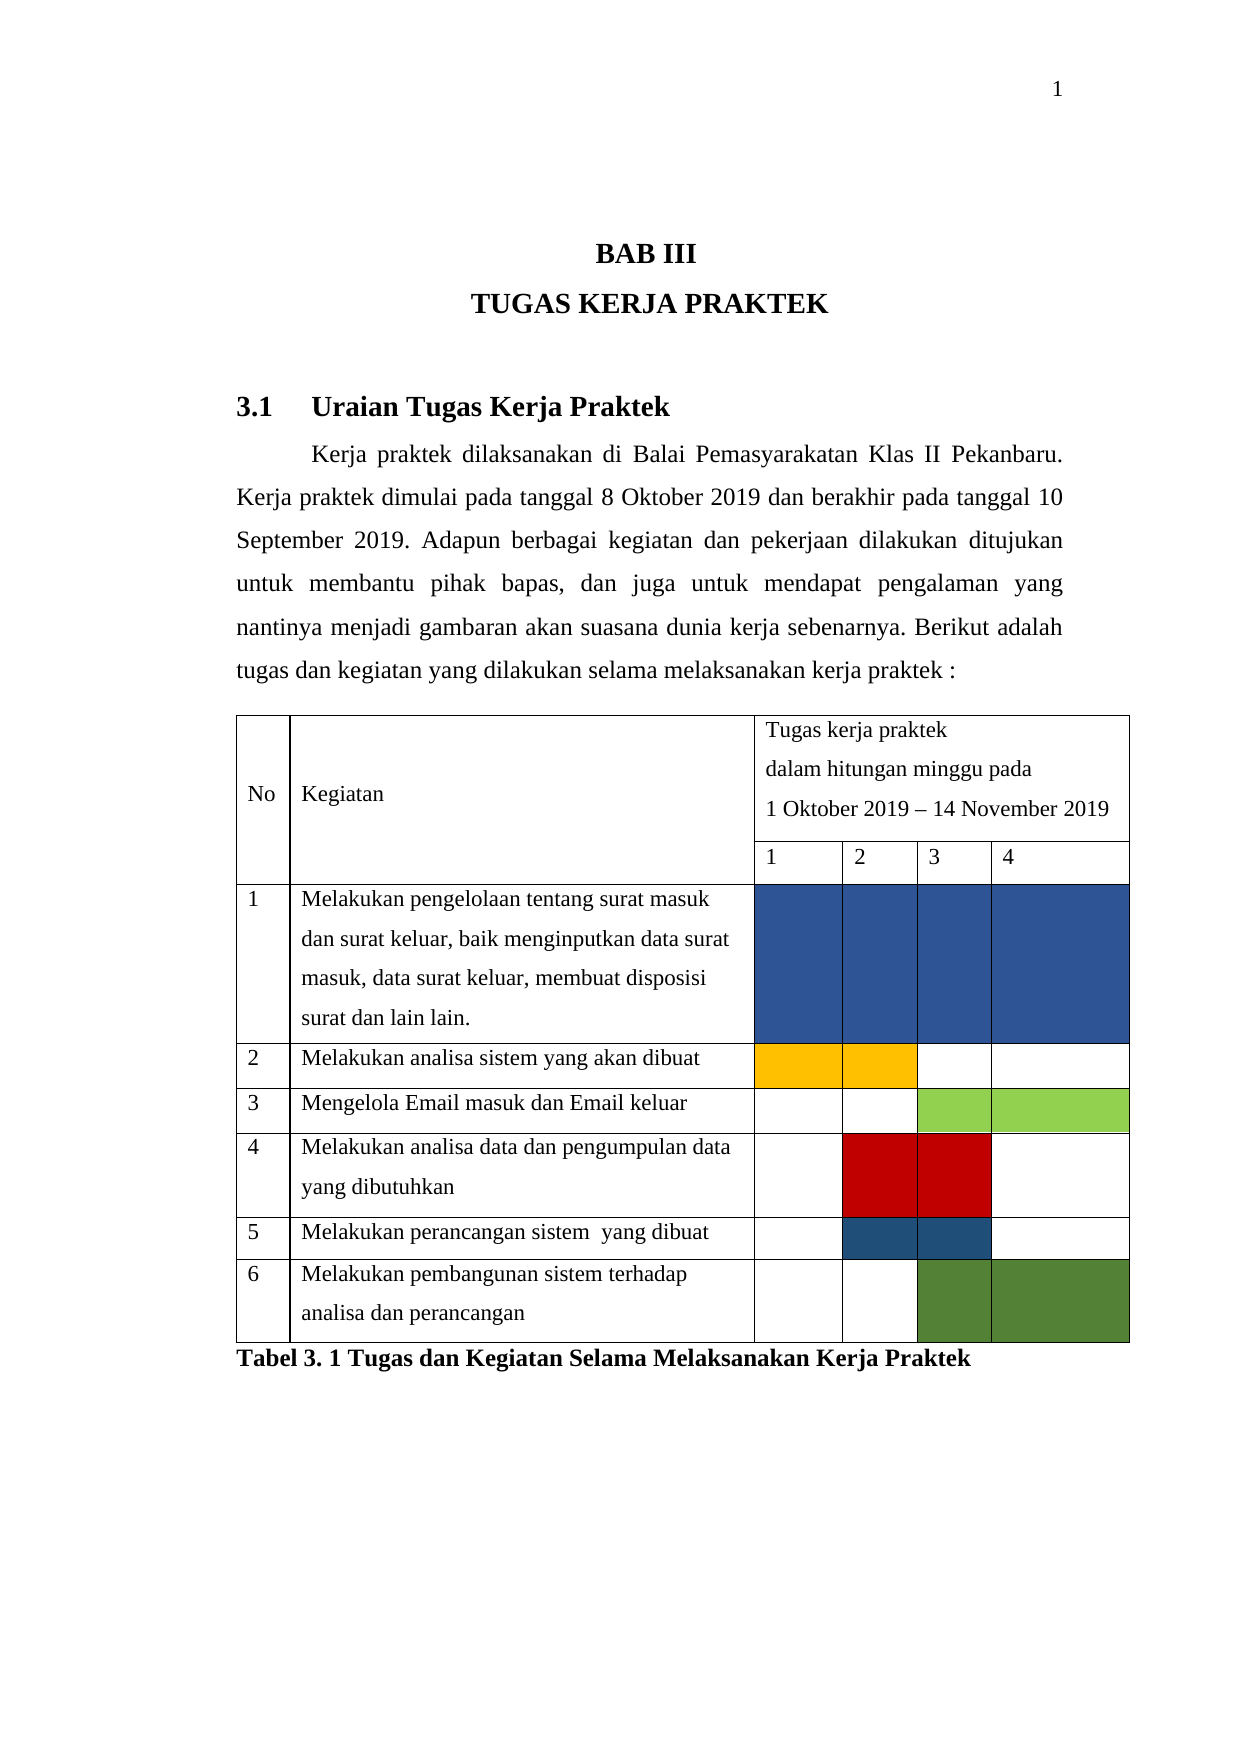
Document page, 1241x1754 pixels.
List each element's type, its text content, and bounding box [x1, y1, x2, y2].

table_cell [992, 1089, 1129, 1132]
table_cell [992, 1044, 1129, 1088]
table_cell [843, 1134, 917, 1217]
table_cell [843, 1218, 917, 1259]
table_cell 4 [237, 1134, 289, 1217]
table_cell [992, 885, 1129, 1043]
table_cell [843, 885, 917, 1043]
table_cell 6 [237, 1260, 289, 1342]
table_cell [918, 1089, 991, 1132]
table_cell 2 [843, 842, 917, 884]
subtitle Uraian Tugas Kerja Praktek [236, 389, 1063, 422]
table_cell [918, 885, 991, 1043]
table_cell 1 [237, 885, 289, 1043]
table_header No [237, 716, 289, 884]
table_cell 4 [992, 842, 1129, 884]
table_cell 3 [237, 1089, 289, 1132]
table_cell [755, 1260, 842, 1342]
subtitle TUGAS KERJA PRAKTEK [236, 236, 1063, 320]
table_cell [918, 1044, 991, 1088]
table_header Tugas kerja praktek dalam hitungan minggu pada 1 Oktober 2019 – 14 November 2019 [755, 716, 1129, 841]
table_cell [755, 1089, 842, 1132]
table_cell 5 [237, 1218, 289, 1259]
table_cell [755, 885, 842, 1043]
text Kerja praktek dilaksanakan di Balai Pemasyarakatan Klas II Pekanbaru. Kerja praktek dimulai pada tanggal 8 Oktober 2019 dan berakhir pada tanggal 10 September 2019. Adapun berbagai kegiatan dan pekerjaan dilakukan ditujukan untuk membantu pihak bapas, dan juga untuk mendapat pengalaman yang nantinya menjadi gambaran akan suasana dunia kerja sebenarnya. Berikut adalah tugas dan kegiatan yang dilakukan selama melaksanakan kerja praktek : [236, 439, 1063, 683]
table_cell [918, 1260, 991, 1342]
table_cell Melakukan pengelolaan tentang surat masuk dan surat keluar, baik menginputkan data surat masuk, data surat keluar, membuat disposisi surat dan lain lain. [291, 885, 754, 1043]
table_cell [755, 1134, 842, 1217]
table_cell [755, 1044, 842, 1088]
table_cell [755, 1218, 842, 1259]
table_cell [843, 1260, 917, 1342]
table_cell 1 [755, 842, 842, 884]
table_cell [992, 1260, 1129, 1342]
table_cell [992, 1218, 1129, 1259]
table_cell 3 [918, 842, 991, 884]
table_cell [843, 1044, 917, 1088]
table_cell Mengelola Email masuk dan Email keluar [291, 1089, 754, 1132]
table_header Kegiatan [291, 716, 754, 884]
table_cell Melakukan pembangunan sistem terhadap analisa dan perancangan [291, 1260, 754, 1342]
table_cell [918, 1134, 991, 1217]
table_cell 2 [237, 1044, 289, 1088]
table_cell [843, 1089, 917, 1132]
table_cell Melakukan analisa data dan pengumpulan data yang dibutuhkan [291, 1134, 754, 1217]
table_cell [992, 1134, 1129, 1217]
table_cell Melakukan analisa sistem yang akan dibuat [291, 1044, 754, 1088]
table_cell [918, 1218, 991, 1259]
text Tabel 3. 1 Tugas dan Kegiatan Selama Melaksanakan Kerja Praktek [236, 1343, 1063, 1372]
table_cell Melakukan perancangan sistem yang dibuat [291, 1218, 754, 1259]
